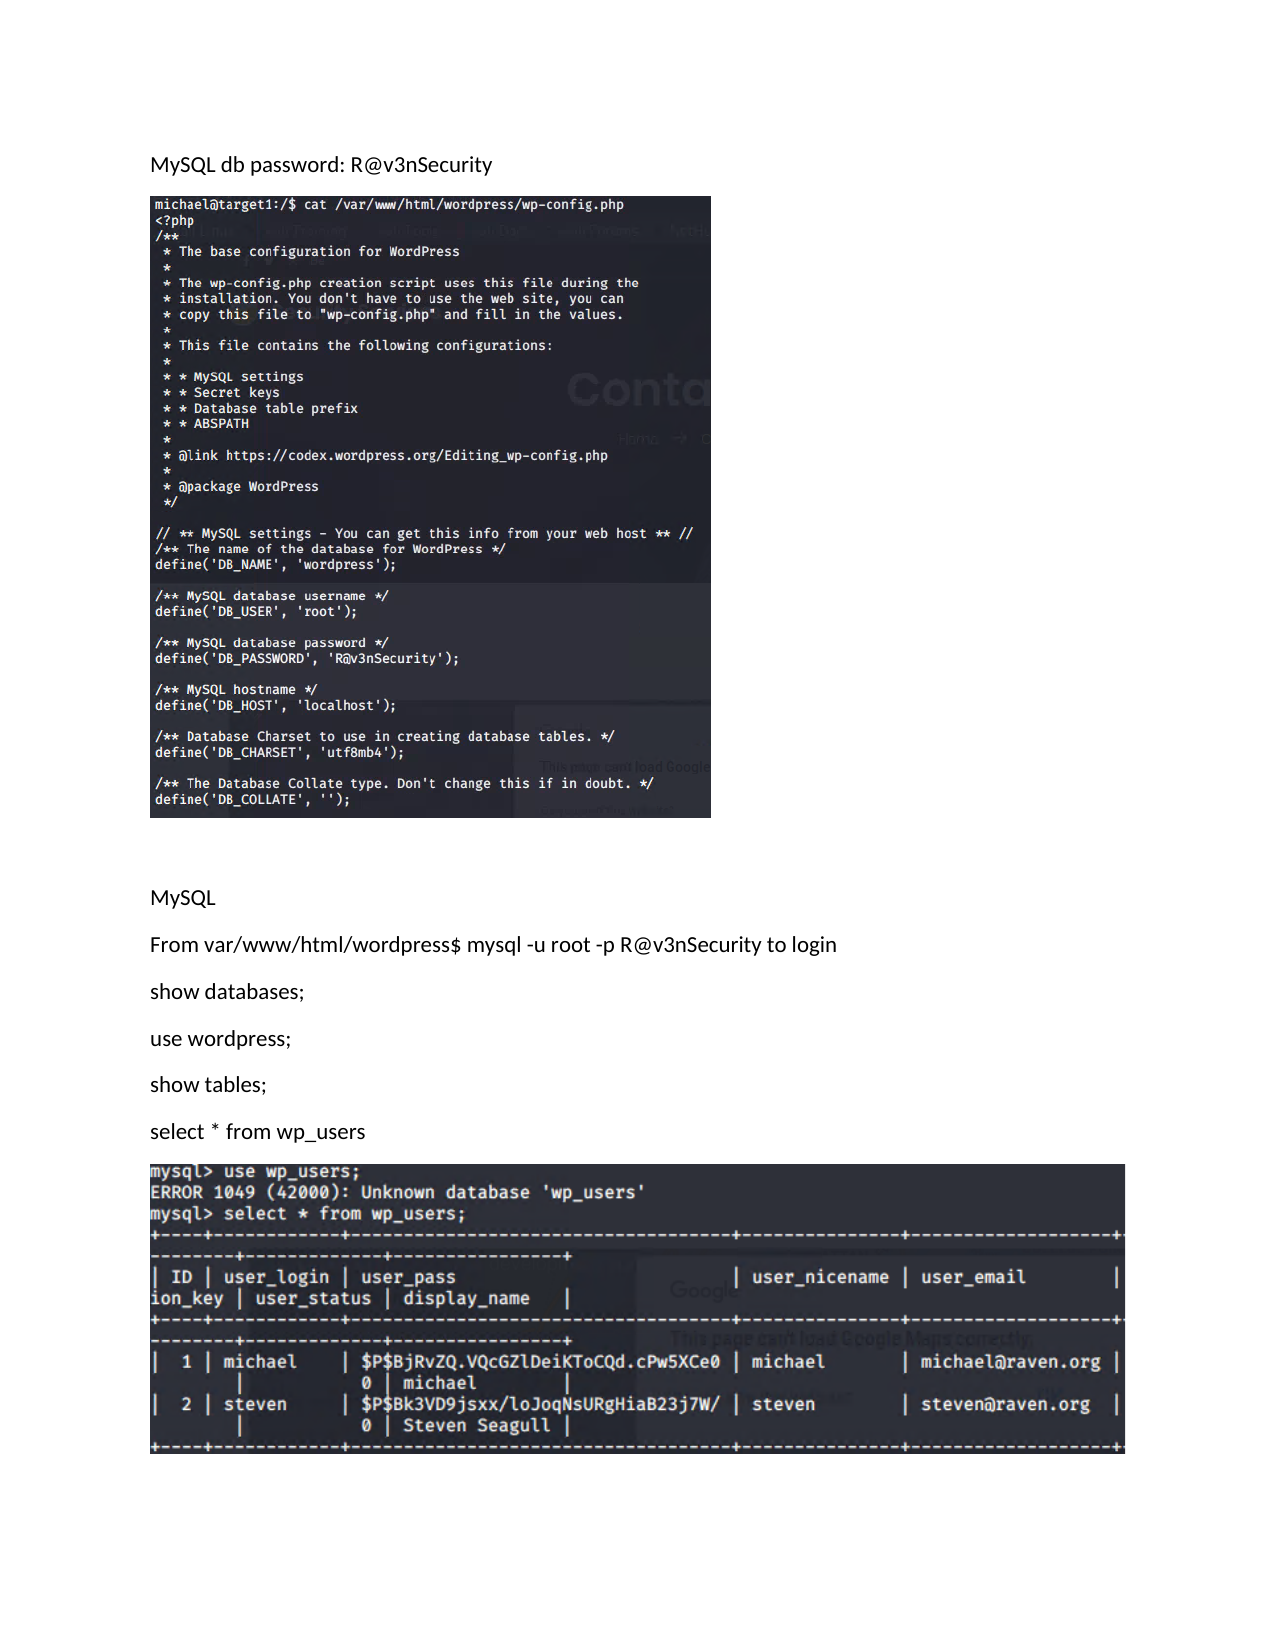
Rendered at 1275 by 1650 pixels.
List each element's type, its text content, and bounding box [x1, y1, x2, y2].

text select * from wp_users [150, 1117, 1125, 1145]
picture [150, 1164, 1125, 1454]
picture [150, 196, 711, 818]
text show tables; [150, 1071, 1125, 1098]
text use wordpress; [150, 1024, 1125, 1052]
text show databases; [150, 977, 1125, 1005]
text MySQL db password: R@v3nSecurity [150, 150, 1125, 178]
text MySQL [150, 883, 1125, 911]
text From var/www/html/wordpress$ mysql -u root -p R@v3nSecurity to login [150, 930, 1125, 958]
